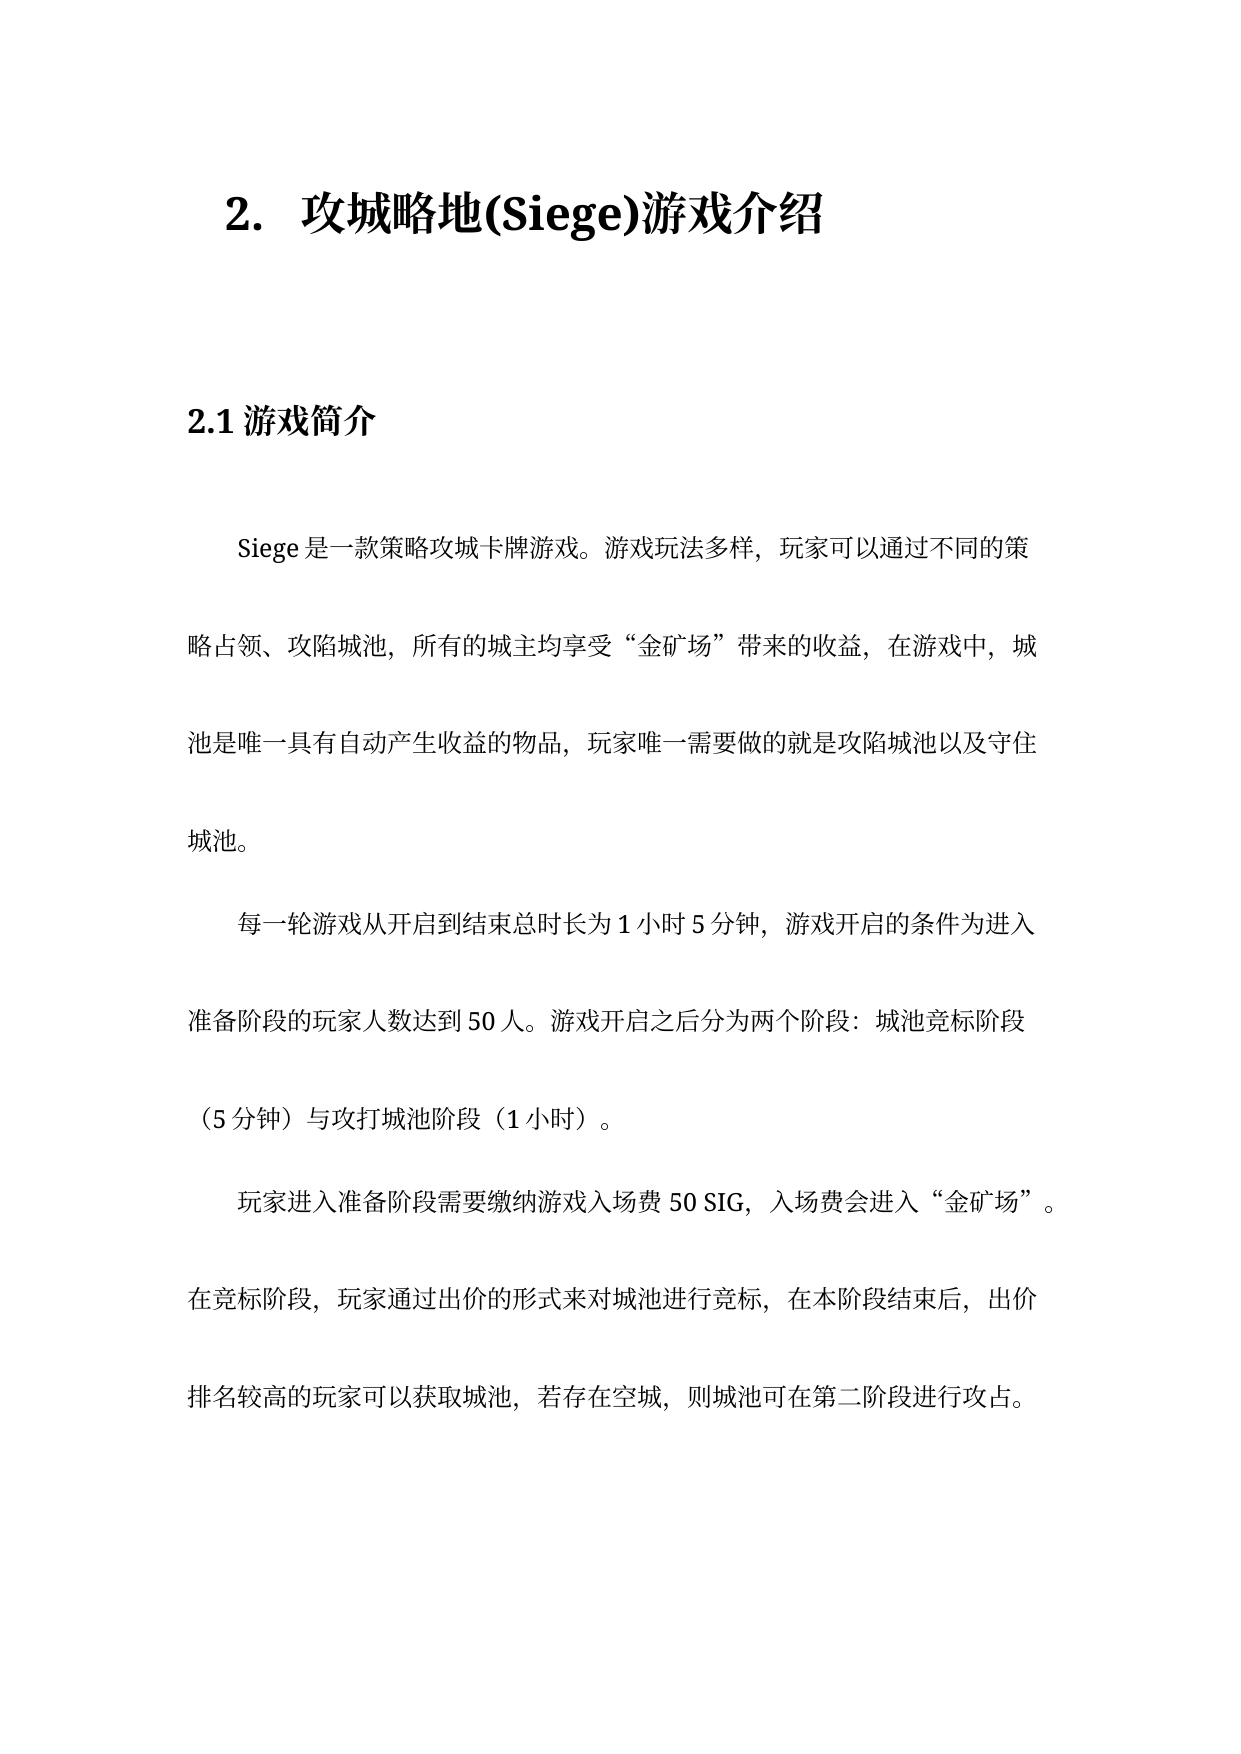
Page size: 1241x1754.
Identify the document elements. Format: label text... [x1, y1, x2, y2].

subtitle 2.1 游戏简介 [187, 387, 1053, 452]
text Siege是一款策略攻城卡牌游戏。游戏玩法多样，玩家可以通过不同的策略占领、攻陷城池，所有的城主均享受“金矿场”带来的收益，在游戏中，城池是唯一具有自动产生收益的物品，玩家唯一需要做的就是攻陷城池以及守住城池。 [187, 514, 1053, 872]
text 玩家进入准备阶段需要缴纳游戏入场费 50 SIG，入场费会进入“金矿场”。在竞标阶段，玩家通过出价的形式来对城池进行竞标，在本阶段结束后，出价排名较高的玩家可以获取城池，若存在空城，则城池可在第二阶段进行攻占。 [187, 1168, 1053, 1428]
subtitle 攻城略地(Siege)游戏介绍 [225, 162, 1053, 259]
text 每一轮游戏从开启到结束总时长为1小时5分钟，游戏开启的条件为进入准备阶段的玩家人数达到50人。游戏开启之后分为两个阶段：城池竞标阶段（5分钟）与攻打城池阶段（1小时）。 [187, 890, 1053, 1150]
